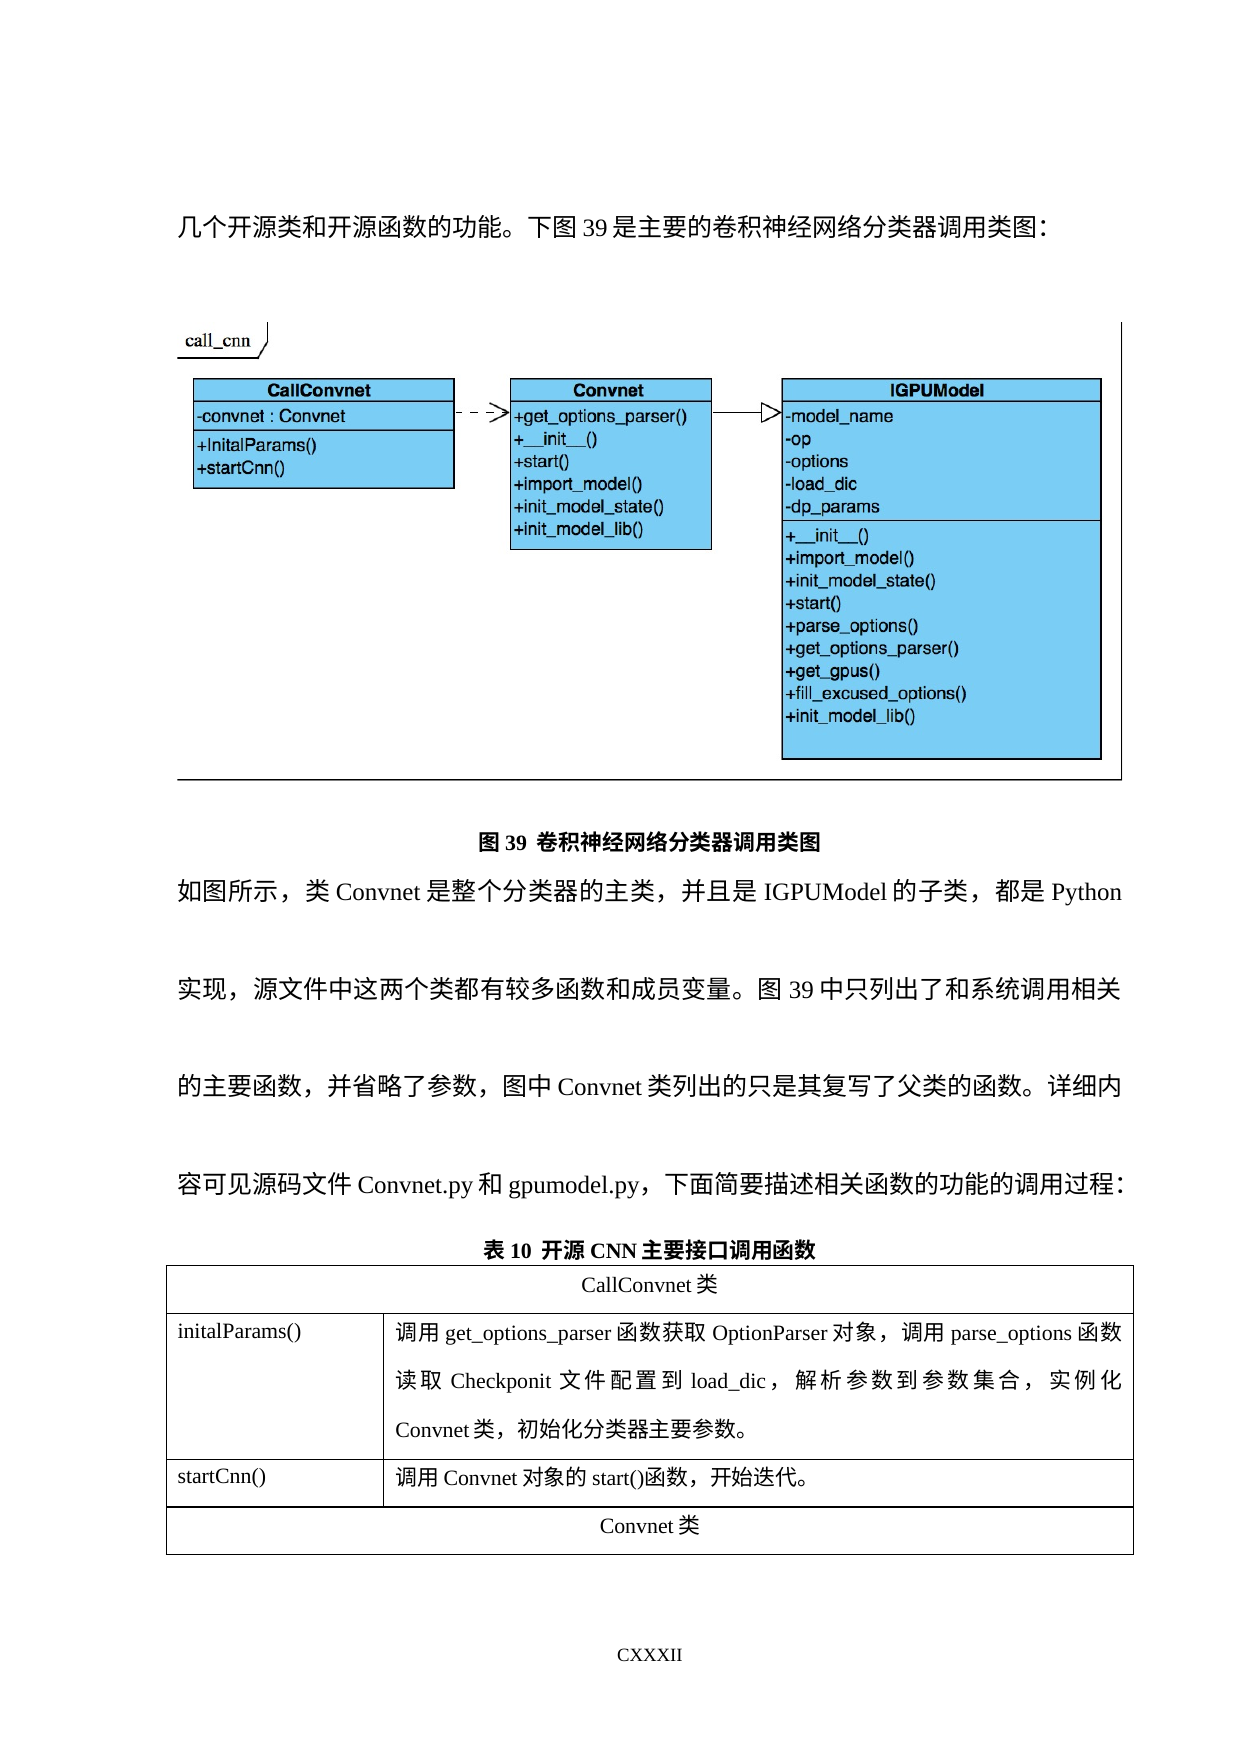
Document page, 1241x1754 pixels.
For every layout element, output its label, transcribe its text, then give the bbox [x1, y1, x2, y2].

table_header CallConvnet类 [167, 1266, 1133, 1313]
table_cell Convnet类 [167, 1508, 1133, 1554]
table_cell 调用get_options_parser函数获取OptionParser对象，调用parse_options函数读取Checkponit文件配置到load_dic，解析参数到参数集合，实例化Convnet类，初始化分类器主要参数。 [384, 1314, 1133, 1458]
text 如图所示，类Convnet是整个分类器的主类，并且是IGPUModel的子类，都是Python实现，源文件中这两个类都有较多函数和成员变量。图39中只列出了和系统调用相关的主要函数，并省略了参数，图中Convnet类列出的只是其复写了父类的函数。详细内容可见源码文件Convnet.py和gpumodel.py，下面简要描述相关函数的功能的调用过程： [177, 857, 1122, 1215]
text 表 10 开源CNN主要接口调用函数 [177, 1233, 1122, 1265]
text 图 39 卷积神经网络分类器调用类图 [177, 825, 1122, 857]
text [177, 193, 1122, 258]
table_cell initalParams() [167, 1314, 383, 1458]
picture [177, 322, 1123, 781]
table_cell startCnn() [167, 1460, 383, 1506]
table_cell 调用Convnet对象的start()函数，开始迭代。 [384, 1460, 1133, 1506]
